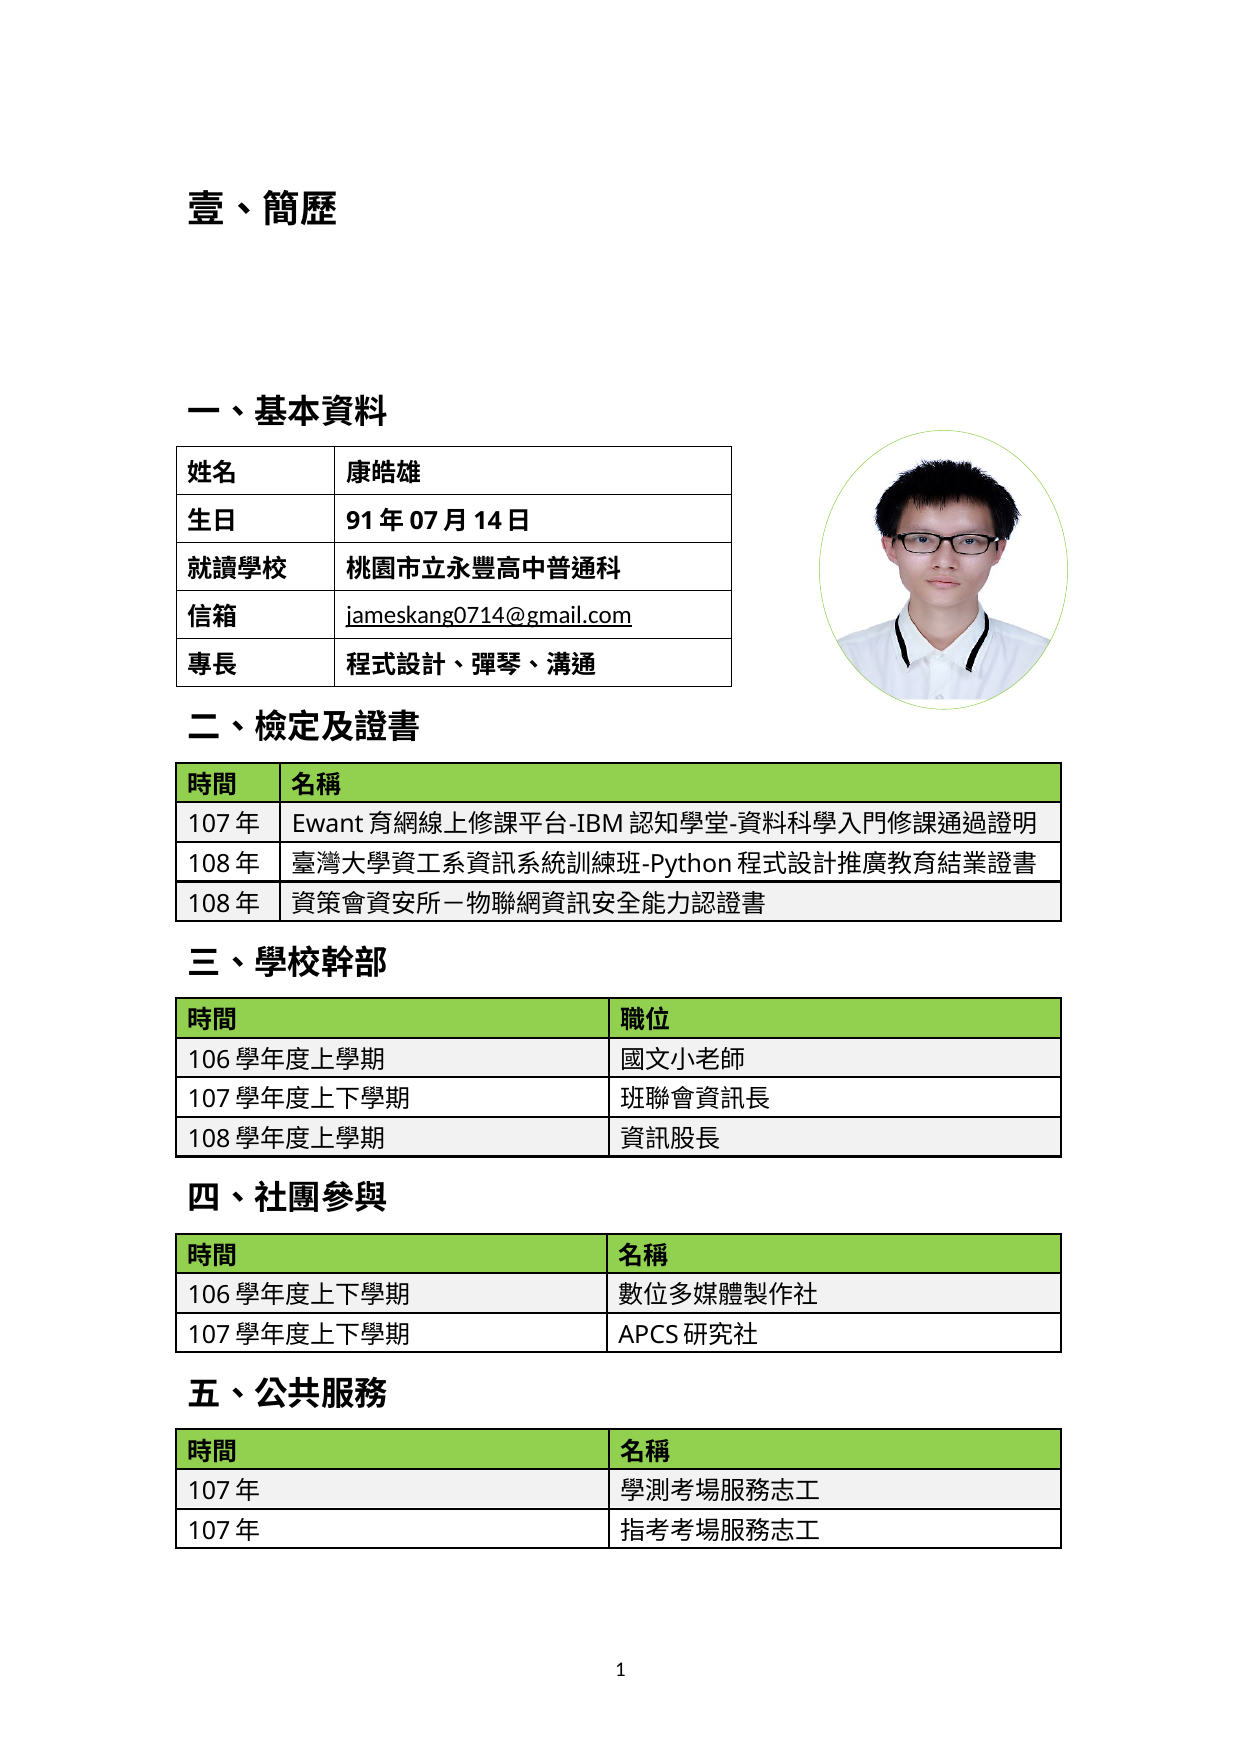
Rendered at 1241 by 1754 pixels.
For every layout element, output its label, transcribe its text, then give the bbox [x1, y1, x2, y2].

subtitle 二、檢定及證書 [187, 687, 1053, 762]
table_cell 107學年度上下學期 [177, 1314, 606, 1351]
table_cell 108年 [177, 843, 279, 880]
table_cell 107年 [177, 1510, 608, 1547]
subtitle 四、社團參與 [187, 1158, 1053, 1232]
table_cell 指考考場服務志工 [610, 1510, 1060, 1547]
table_cell APCS研究社 [608, 1314, 1060, 1351]
table_header 名稱 [608, 1235, 1060, 1272]
table_header 名稱 [610, 1430, 1060, 1468]
table_cell 就讀學校 [177, 543, 334, 590]
table_header 時間 [177, 999, 608, 1037]
subtitle 五、公共服務 [187, 1353, 1053, 1428]
table_cell 106學年度上下學期 [177, 1274, 606, 1312]
table_cell 91年07月14日 [335, 495, 731, 542]
table_header 名稱 [281, 764, 1060, 801]
table_header 職位 [610, 999, 1060, 1037]
table_cell Ewant育網線上修課平台-IBM認知學堂-資料科學入門修課通過證明 [281, 803, 1060, 841]
table_cell 信箱 [177, 591, 334, 638]
table_cell 國文小老師 [610, 1039, 1060, 1076]
table_cell jameskang0714@gmail.com [335, 591, 731, 638]
table_cell 學測考場服務志工 [610, 1470, 1060, 1507]
table_cell 108年 [177, 883, 279, 920]
table_cell 資訊股長 [610, 1118, 1060, 1155]
picture [820, 446, 1067, 687]
table_cell 107學年度上下學期 [177, 1078, 608, 1116]
subtitle 壹、簡歷 [187, 169, 1053, 244]
table_header 時間 [177, 1235, 606, 1272]
table_cell 107年 [177, 1470, 608, 1507]
table_cell 107年 [177, 803, 279, 841]
table_cell 專長 [177, 639, 334, 686]
table_cell 生日 [177, 495, 334, 542]
subtitle 三、學校幹部 [187, 922, 1053, 997]
table_header 姓名 [177, 447, 334, 494]
table_header 時間 [177, 764, 279, 801]
table_header 時間 [177, 1430, 608, 1468]
table_cell 資策會資安所－物聯網資訊安全能力認證書 [281, 883, 1060, 920]
table_header 康皓雄 [335, 447, 731, 494]
table_cell 數位多媒體製作社 [608, 1274, 1060, 1312]
table_cell 桃園市立永豐高中普通科 [335, 543, 731, 590]
table_cell 臺灣大學資工系資訊系統訓練班-Python程式設計推廣教育結業證書 [281, 843, 1060, 880]
table_cell 108學年度上學期 [177, 1118, 608, 1155]
table_cell 106學年度上學期 [177, 1039, 608, 1076]
subtitle 一、基本資料 [187, 371, 1053, 446]
table_cell 班聯會資訊長 [610, 1078, 1060, 1116]
table_cell 程式設計、彈琴、溝通 [335, 639, 731, 686]
